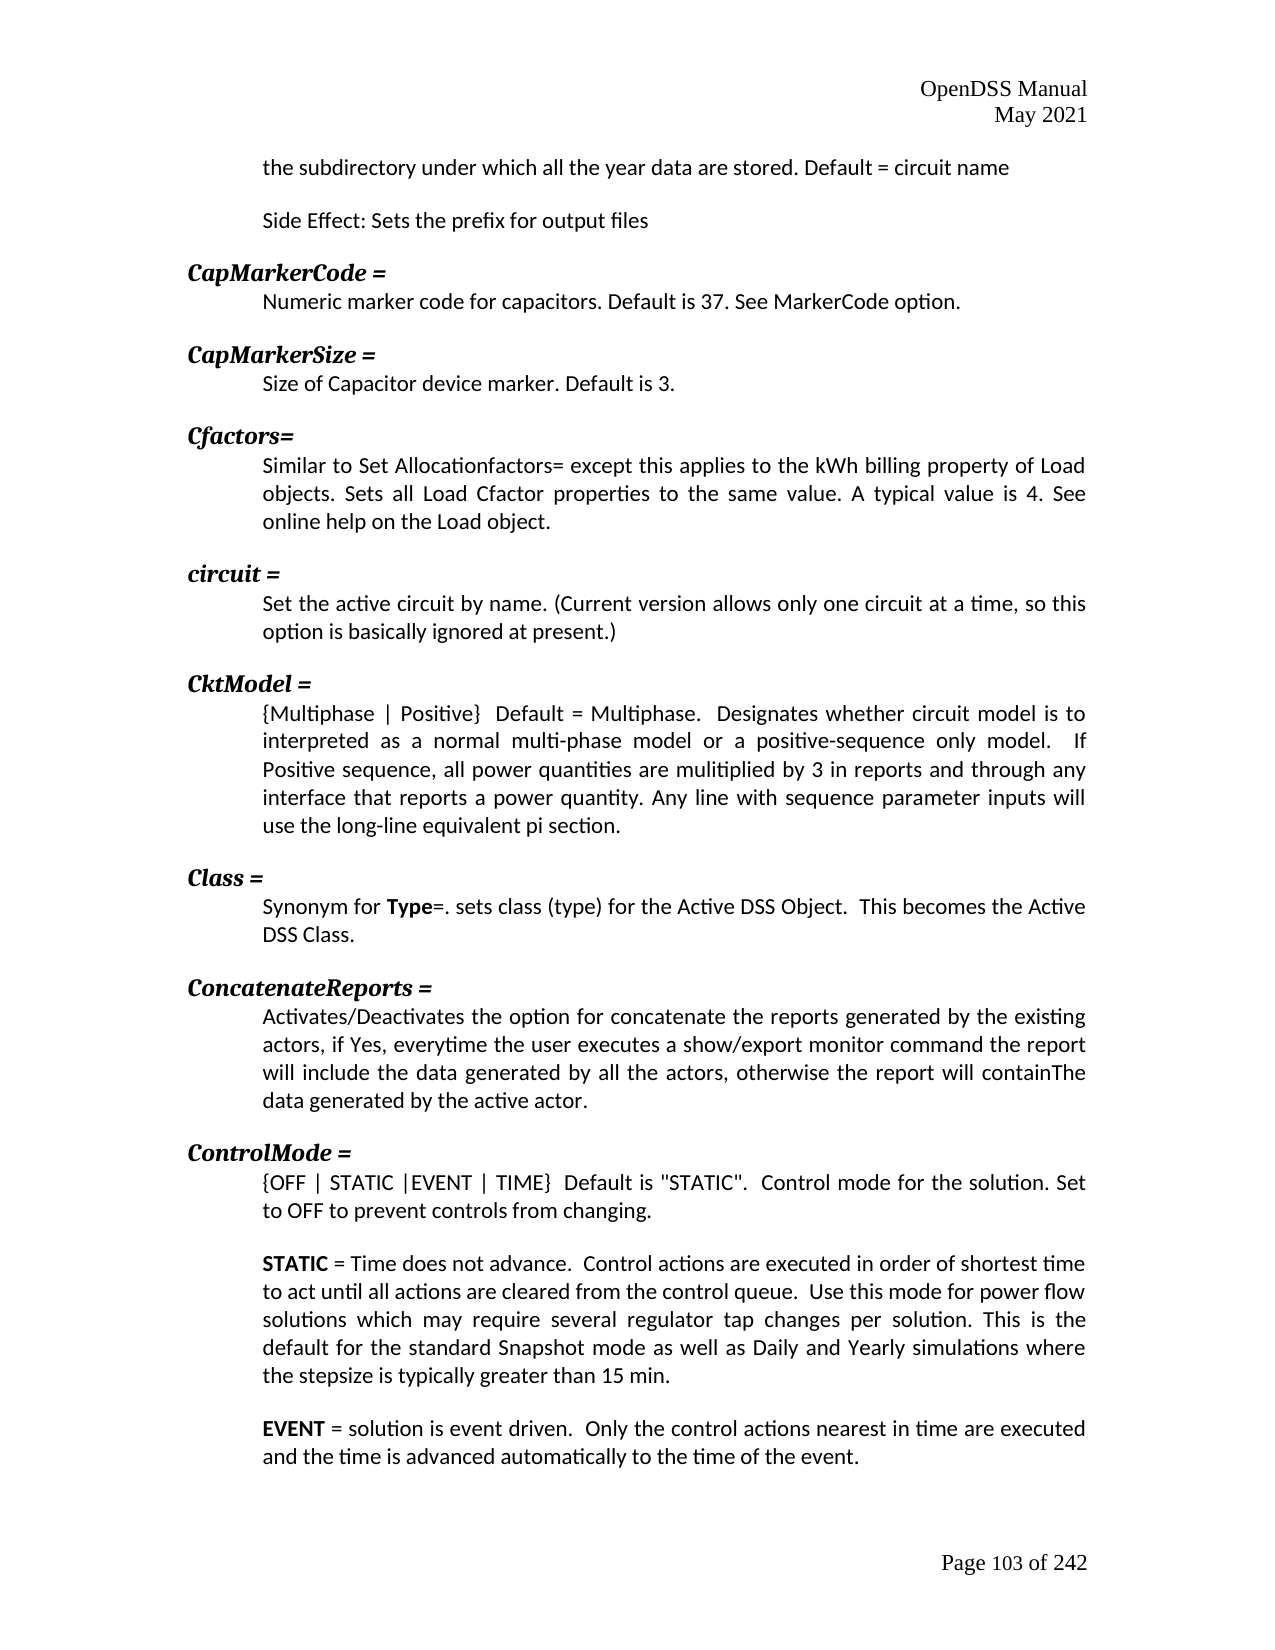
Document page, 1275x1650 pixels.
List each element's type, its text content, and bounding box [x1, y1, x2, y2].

text EVENT = solution is event driven. Only the control actions nearest in time are executed and the time is advanced automatically to the time of the event. [262, 1414, 1087, 1470]
text Similar to Set Allocationfactors= except this applies to the kWh billing property of Load objects. Sets all Load Cfactor properties to the same value. A typical value is 4. See online help on the Load object. [262, 451, 1087, 535]
text Size of Capacitor device marker. Default is 3. [262, 369, 1087, 397]
subtitle ControlMode = [187, 1139, 1087, 1168]
text STATIC = Time does not advance. Control actions are executed in order of shortest time to act until all actions are cleared from the control queue. Use this mode for power flow solutions which may require several regulator tap changes per solution. This is the default for the standard Snapshot mode as well as Daily and Yearly simulations where the stepsize is typically greater than 15 min. [262, 1249, 1087, 1389]
subtitle ConcatenateReports = [187, 973, 1087, 1002]
subtitle Class = [187, 864, 1087, 892]
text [262, 153, 1087, 181]
text {Multiphase | Positive} Default = Multiphase. Designates whether circuit model is to interpreted as a normal multi-phase model or a positive-sequence only model. If Positive sequence, all power quantities are mulitiplied by 3 in reports and through any interface that reports a power quantity. Any line with sequence parameter inputs will use the long-line equivalent pi section. [262, 699, 1087, 839]
text Numeric marker code for capacitors. Default is 37. See MarkerCode option. [262, 287, 1087, 316]
text Activates/Deactivates the option for concatenate the reports generated by the existing actors, if Yes, everytime the user executes a show/export monitor command the report will include the data generated by all the actors, otherwise the report will containThe data generated by the active actor. [262, 1002, 1087, 1114]
text Synonym for Type=. sets class (type) for the Active DSS Object. This becomes the Active DSS Class. [262, 892, 1087, 948]
subtitle CapMarkerCode = [187, 259, 1087, 287]
subtitle CapMarkerSize = [187, 341, 1087, 369]
subtitle CktModel = [187, 670, 1087, 699]
text {OFF | STATIC |EVENT | TIME} Default is "STATIC". Control mode for the solution. Set to OFF to prevent controls from changing. [262, 1168, 1087, 1224]
text Side Effect: Sets the prefix for output files [262, 206, 1087, 234]
text Set the active circuit by name. (Current version allows only one circuit at a time, so this option is basically ignored at present.) [262, 589, 1087, 645]
subtitle Cfactors= [187, 422, 1087, 451]
subtitle circuit = [187, 560, 1087, 589]
